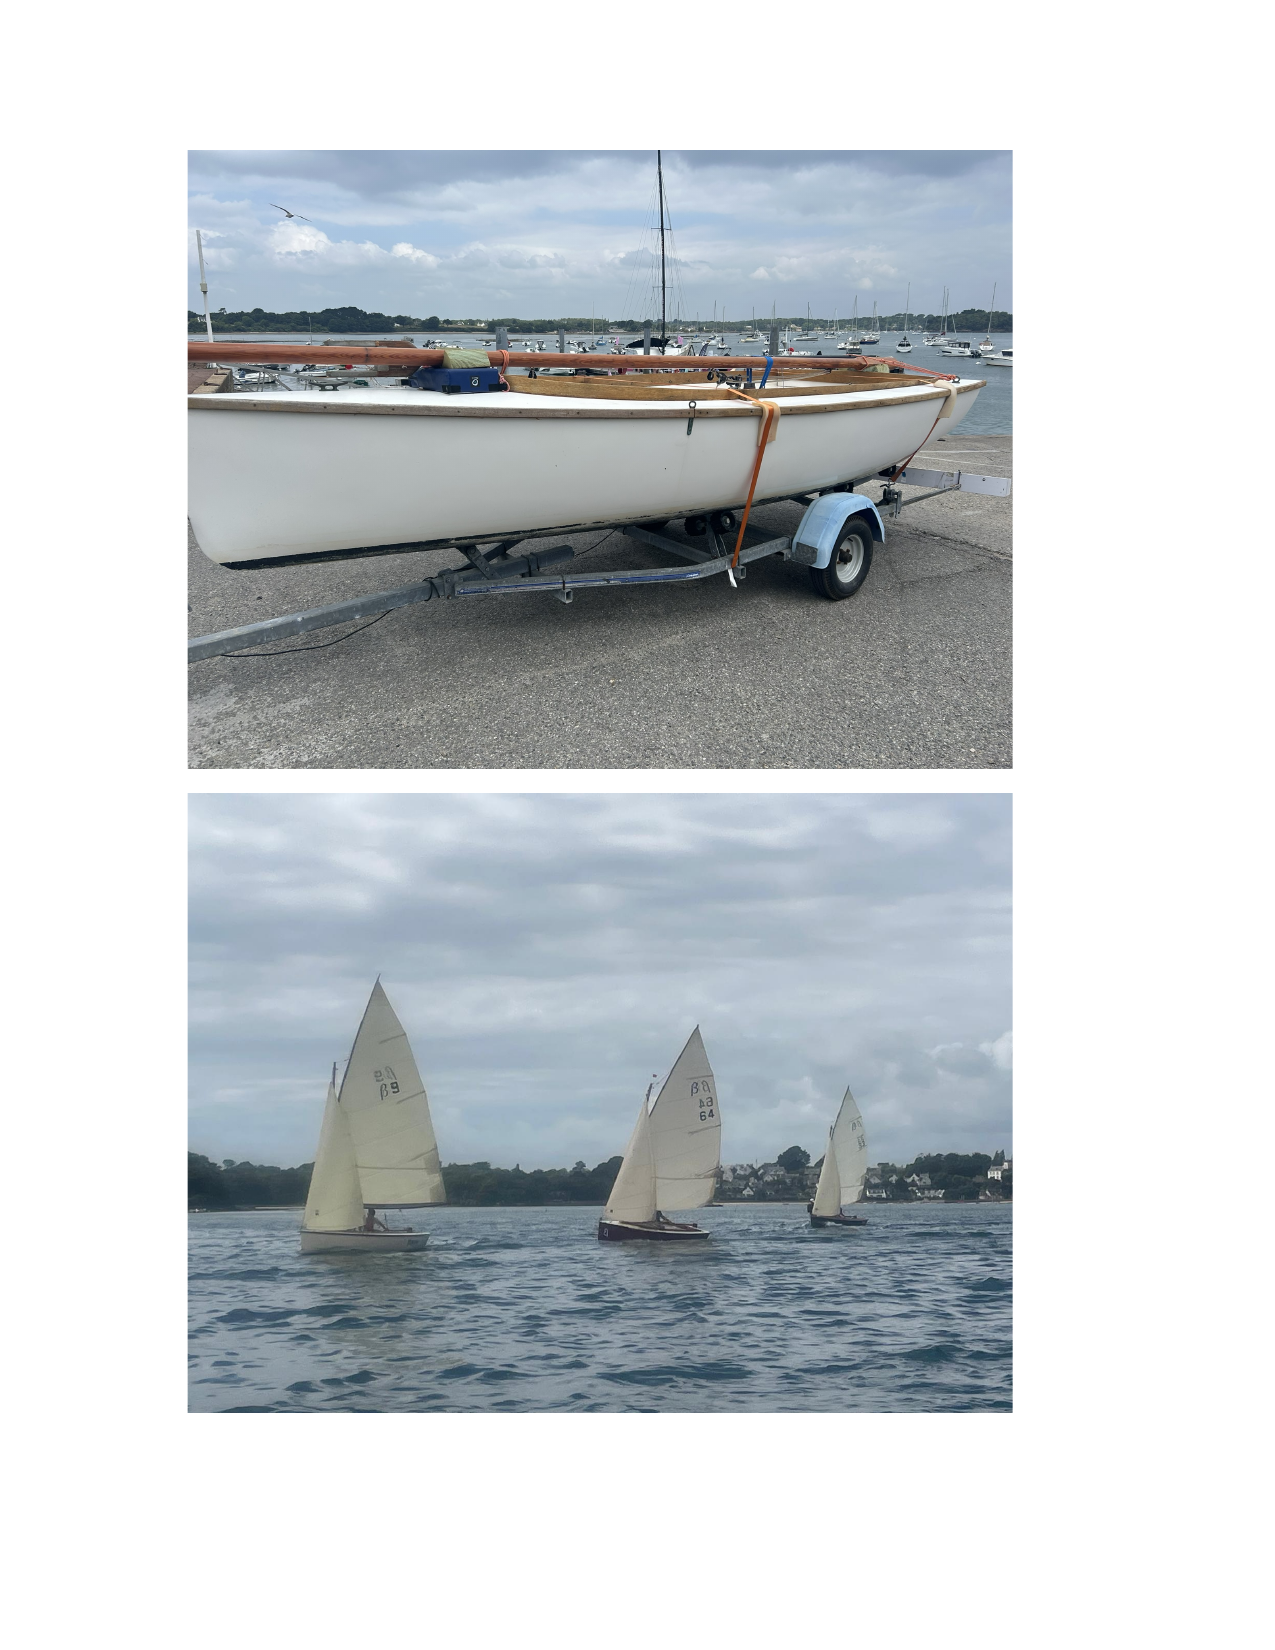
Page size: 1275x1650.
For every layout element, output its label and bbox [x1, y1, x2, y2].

picture [187, 793, 1013, 1413]
picture [187, 150, 1013, 769]
